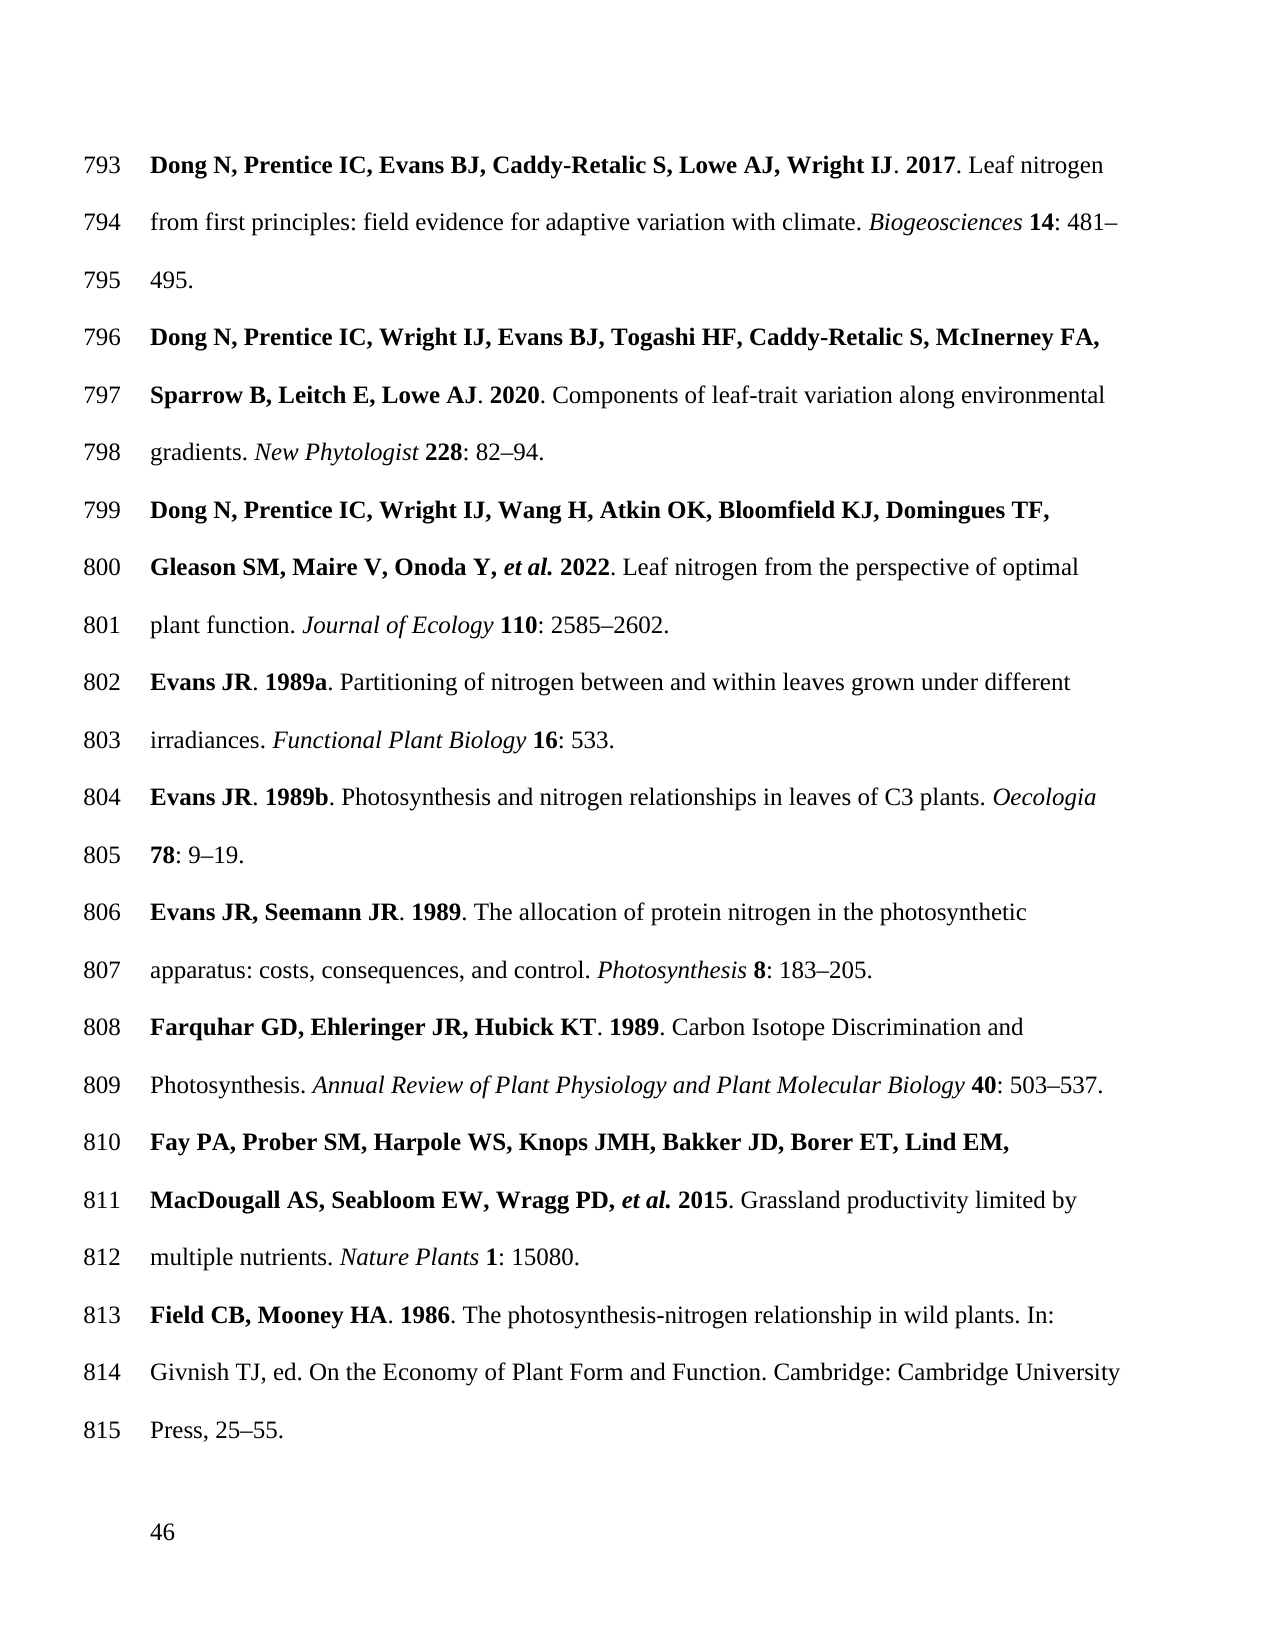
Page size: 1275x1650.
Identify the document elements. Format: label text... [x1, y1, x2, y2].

text Dong N, Prentice IC, Wright IJ, Evans BJ, Togashi HF, Caddy-Retalic S, McInerney FA, Sparrow B, Leitch E, Lowe AJ. 2020. Components of leaf‐trait variation along environmental gradients. New Phytologist 228: 82–94. [150, 322, 1125, 466]
text Dong N, Prentice IC, Wright IJ, Wang H, Atkin OK, Bloomfield KJ, Domingues TF, Gleason SM, Maire V, Onoda Y, et al. 2022. Leaf nitrogen from the perspective of optimal plant function. Journal of Ecology 110: 2585–2602. [150, 495, 1125, 639]
text Evans JR, Seemann JR. 1989. The allocation of protein nitrogen in the photosynthetic apparatus: costs, consequences, and control. Photosynthesis 8: 183–205. [150, 897, 1125, 984]
text Evans JR. 1989b. Photosynthesis and nitrogen relationships in leaves of C3 plants. Oecologia 78: 9–19. [150, 782, 1125, 869]
text Farquhar GD, Ehleringer JR, Hubick KT. 1989. Carbon Isotope Discrimination and Photosynthesis. Annual Review of Plant Physiology and Plant Molecular Biology 40: 503–537. [150, 1012, 1125, 1099]
text Dong N, Prentice IC, Evans BJ, Caddy-Retalic S, Lowe AJ, Wright IJ. 2017. Leaf nitrogen from first principles: field evidence for adaptive variation with climate. Biogeosciences 14: 481–495. [150, 150, 1125, 294]
text Evans JR. 1989a. Partitioning of nitrogen between and within leaves grown under different irradiances. Functional Plant Biology 16: 533. [150, 667, 1125, 754]
text Fay PA, Prober SM, Harpole WS, Knops JMH, Bakker JD, Borer ET, Lind EM, MacDougall AS, Seabloom EW, Wragg PD, et al. 2015. Grassland productivity limited by multiple nutrients. Nature Plants 1: 15080. [150, 1127, 1125, 1271]
text Field CB, Mooney HA. 1986. The photosynthesis-nitrogen relationship in wild plants. In: Givnish TJ, ed. On the Economy of Plant Form and Function. Cambridge: Cambridge University Press, 25–55. [150, 1300, 1125, 1444]
